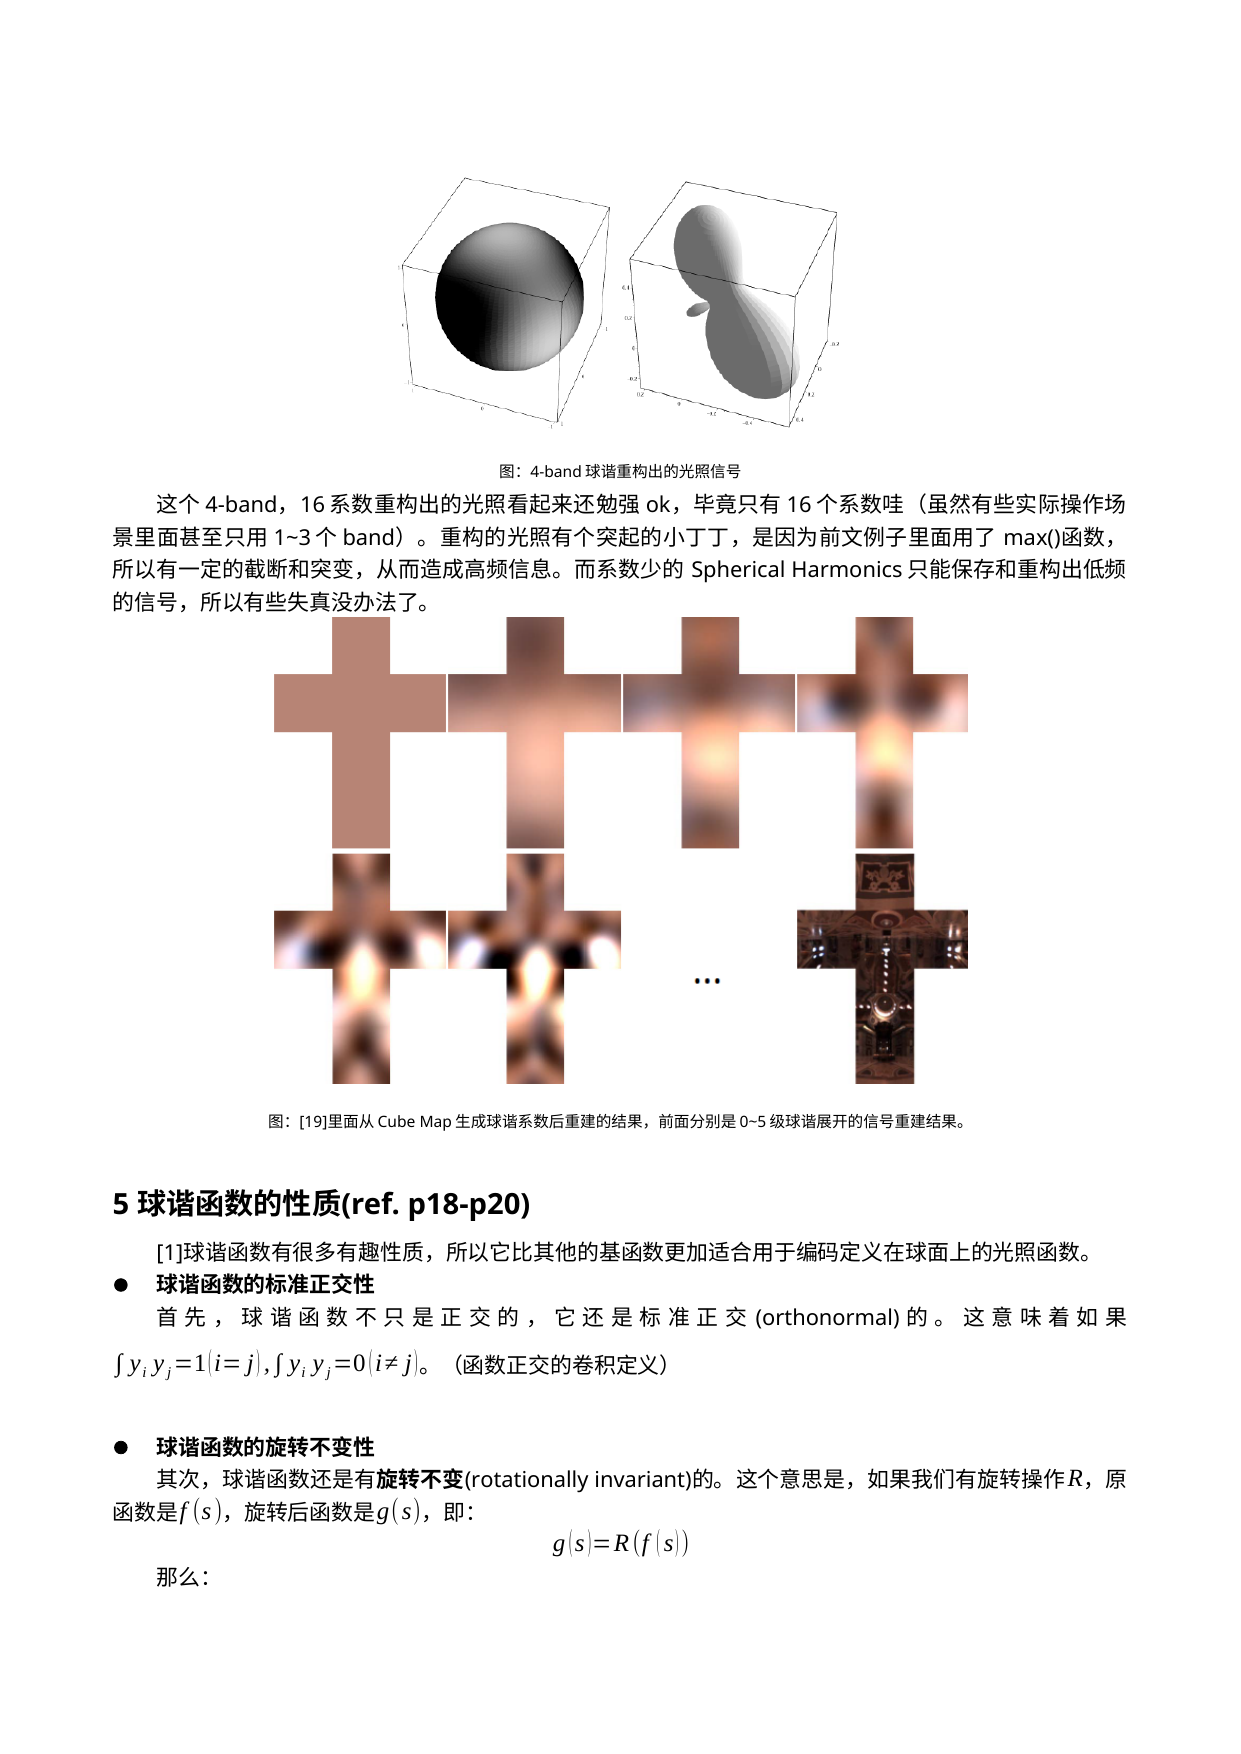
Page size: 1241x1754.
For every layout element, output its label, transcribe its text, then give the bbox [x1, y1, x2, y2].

list 球谐函数的旋转不变性 [112, 1429, 1128, 1462]
text 这个4-band，16系数重构出的光照看起来还勉强ok，毕竟只有16个系数哇（虽然有些实际操作场景里面甚至只用1~3个band）。重构的光照有个突起的小丁丁，是因为前文例子里面用了max()函数，所以有一定的截断和突变，从而造成高频信息。而系数少的Spherical Harmonics只能保存和重构出低频的信号，所以有些失真没办法了。 [112, 487, 1128, 617]
text 首先，球谐函数不只是正交的，它还是标准正交(orthonormal)的。这意味着如果。（函数正交的卷积定义） [112, 1299, 1128, 1397]
text 5 球谐函数的性质(ref. p18-p20) [112, 1169, 1128, 1234]
picture [381, 162, 859, 447]
list 球谐函数的标准正交性 [112, 1267, 1128, 1299]
picture [272, 617, 968, 1084]
text 那么： [112, 1559, 1128, 1592]
text 其次，球谐函数还是有旋转不变(rotationally invariant)的。这个意思是，如果我们有旋转操作，原函数是，旋转后函数是，即： [112, 1462, 1128, 1527]
text 图：[19]里面从Cube Map生成球谐系数后重建的结果，前面分别是0~5级球谐展开的信号重建结果。 [112, 1104, 1128, 1137]
text [1]球谐函数有很多有趣性质，所以它比其他的基函数更加适合用于编码定义在球面上的光照函数。 [112, 1234, 1128, 1267]
text 图：4-band球谐重构出的光照信号 [112, 454, 1128, 487]
